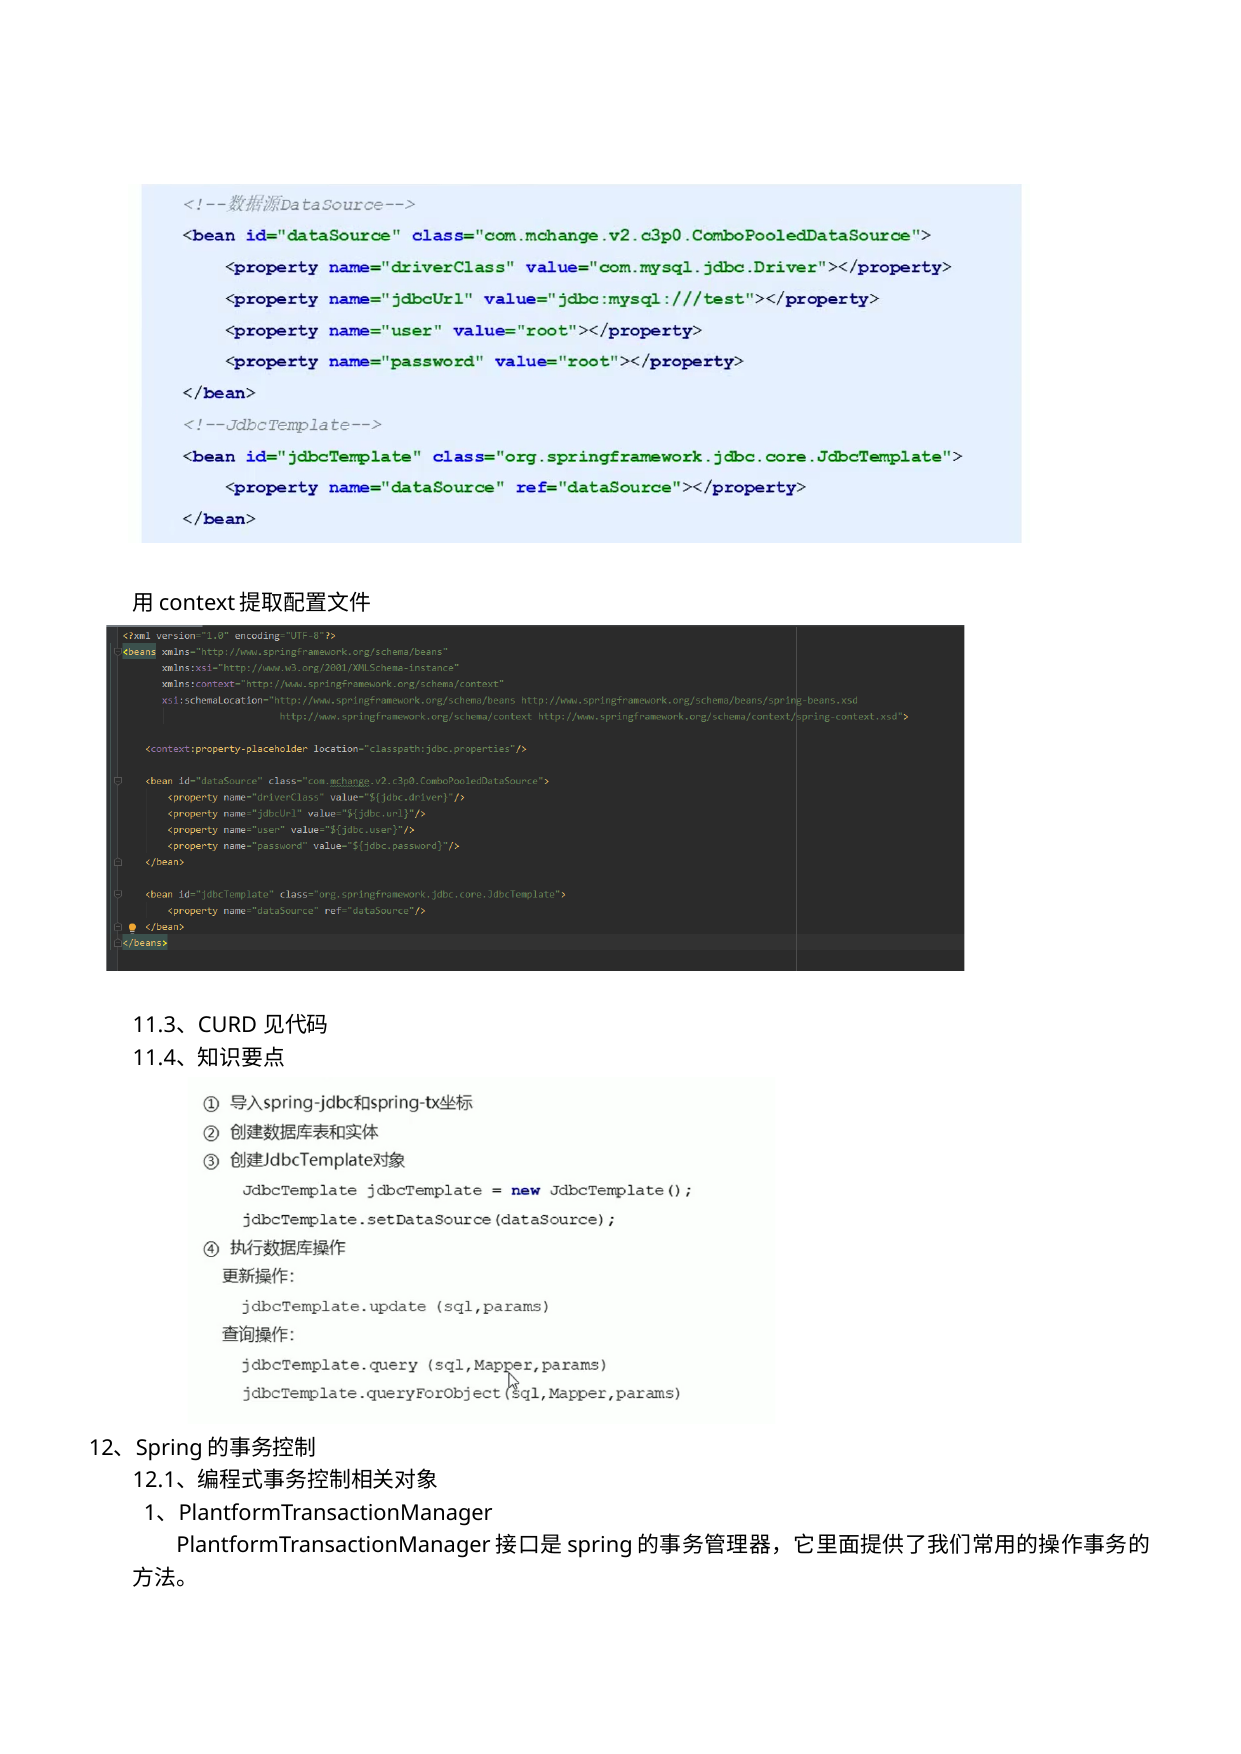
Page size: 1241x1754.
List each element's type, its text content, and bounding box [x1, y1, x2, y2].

text 12.1、编程式事务控制相关对象 [89, 1462, 1152, 1494]
picture [128, 184, 1031, 543]
text 11.4、知识要点 [89, 1039, 1152, 1072]
text PlantformTransactionManager接口是spring的事务管理器，它里面提供了我们常用的操作事务的方法。 [132, 1527, 1152, 1592]
text 12、Spring的事务控制 [89, 1429, 1152, 1462]
picture [106, 625, 965, 971]
text 11.3、CURD 见代码 [89, 1007, 1152, 1039]
text 用context提取配置文件 [89, 584, 1152, 617]
text 1、PlantformTransactionManager [89, 1494, 1152, 1527]
picture [187, 1077, 776, 1424]
